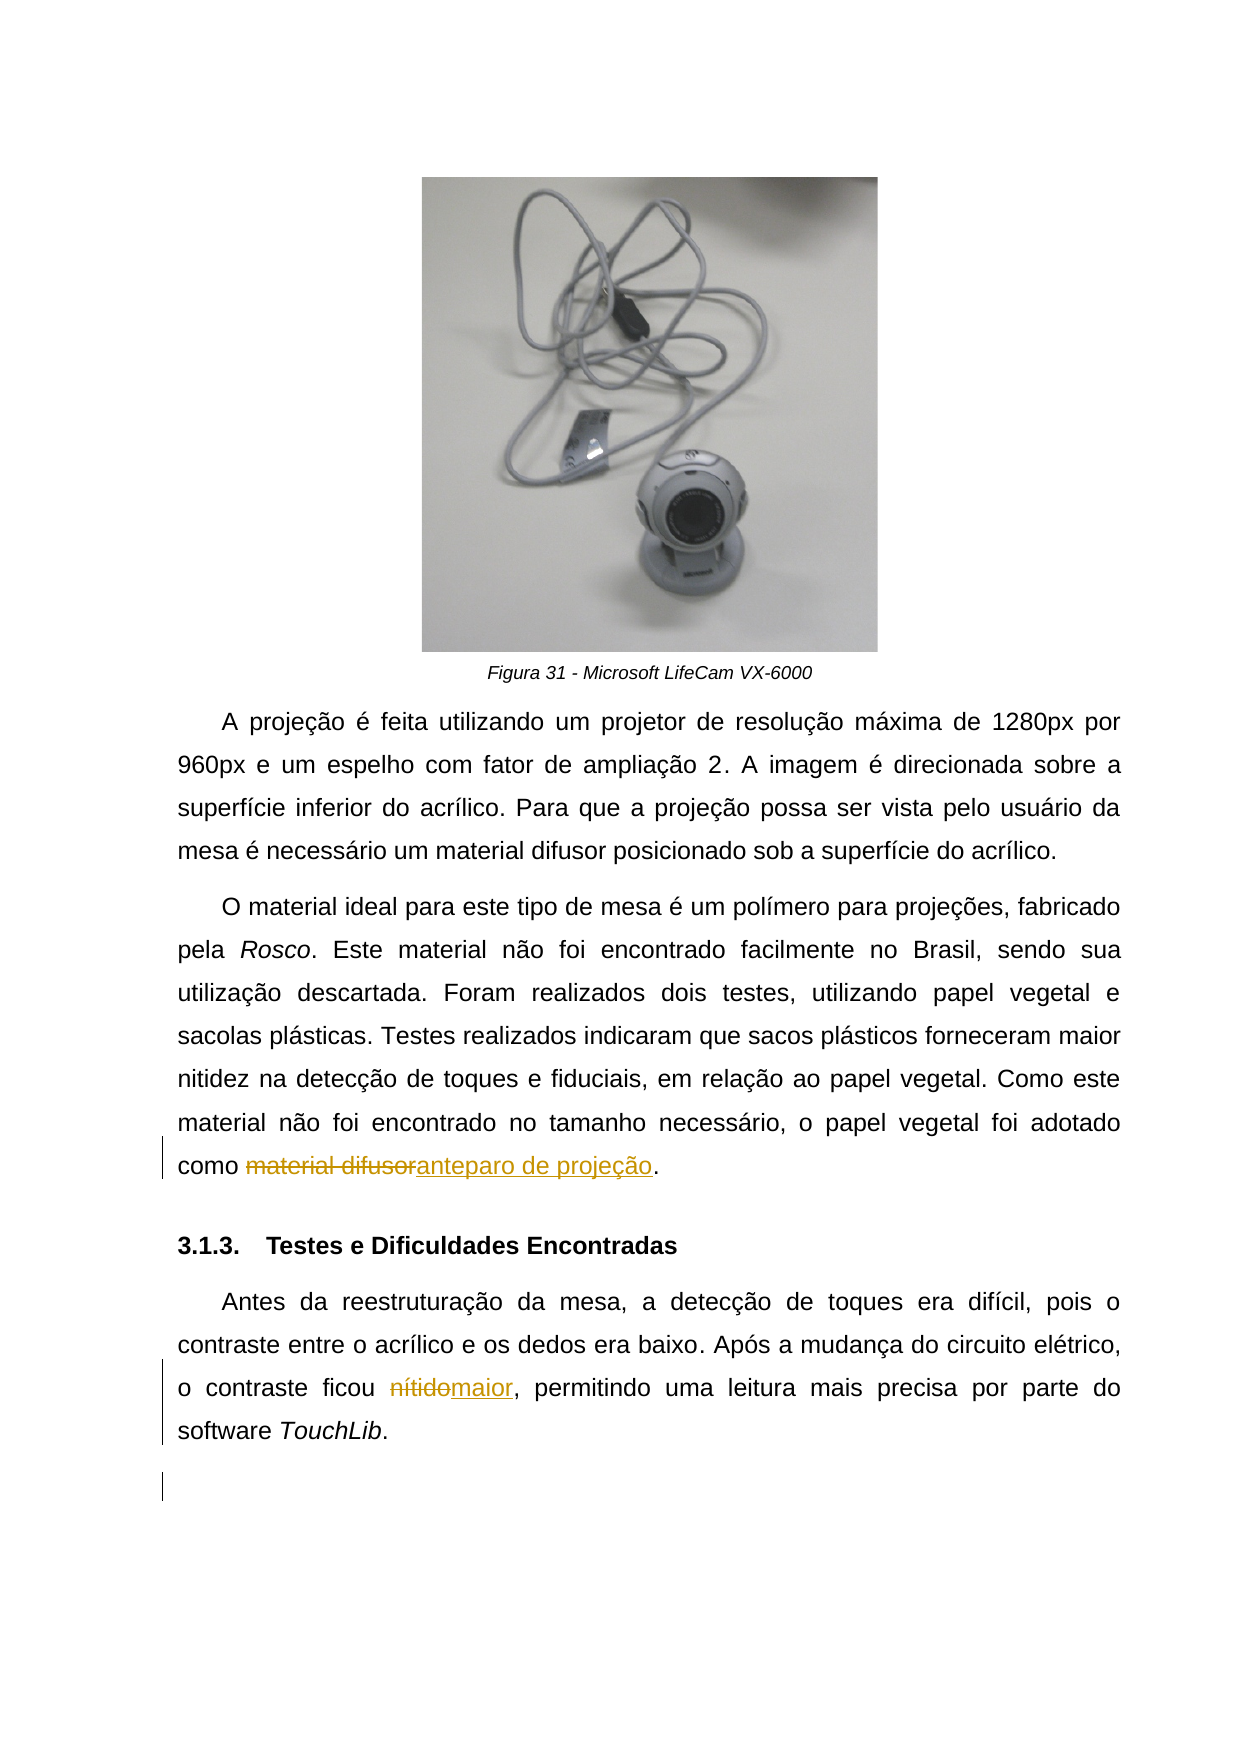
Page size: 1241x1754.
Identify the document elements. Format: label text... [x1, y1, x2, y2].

subtitle Testes e Dificuldades Encontradas [177, 1231, 1122, 1260]
text Antes da reestruturação da mesa, a detecção de toques era difícil, pois o contraste entre o acrílico e os dedos era baixo. Após a mudança do circuito elétrico, o contraste ficou , permitindo uma leitura mais precisa por parte do software TouchLib. [177, 1287, 1122, 1445]
text O material ideal para este tipo de mesa é um polímero para projeções, fabricado pela Rosco. Este material não foi encontrado facilmente no Brasil, sendo sua utilização descartada. Foram realizados dois testes, utilizando papel vegetal e sacolas plásticas. Testes realizados indicaram que sacos plásticos forneceram maior nitidez na detecção de toques e fiduciais, em relação ao papel vegetal. Como este material não foi encontrado no tamanho necessário, o papel vegetal foi adotado como . [177, 892, 1122, 1179]
text A projeção é feita utilizando um projetor de resolução máxima de 1280px por 960px e um espelho com fator de ampliação 2. A imagem é direcionada sobre a superfície inferior do acrílico. Para que a projeção possa ser vista pelo usuário da mesa é necessário um material difusor posicionado sob a superfície do acrílico. [177, 707, 1122, 865]
